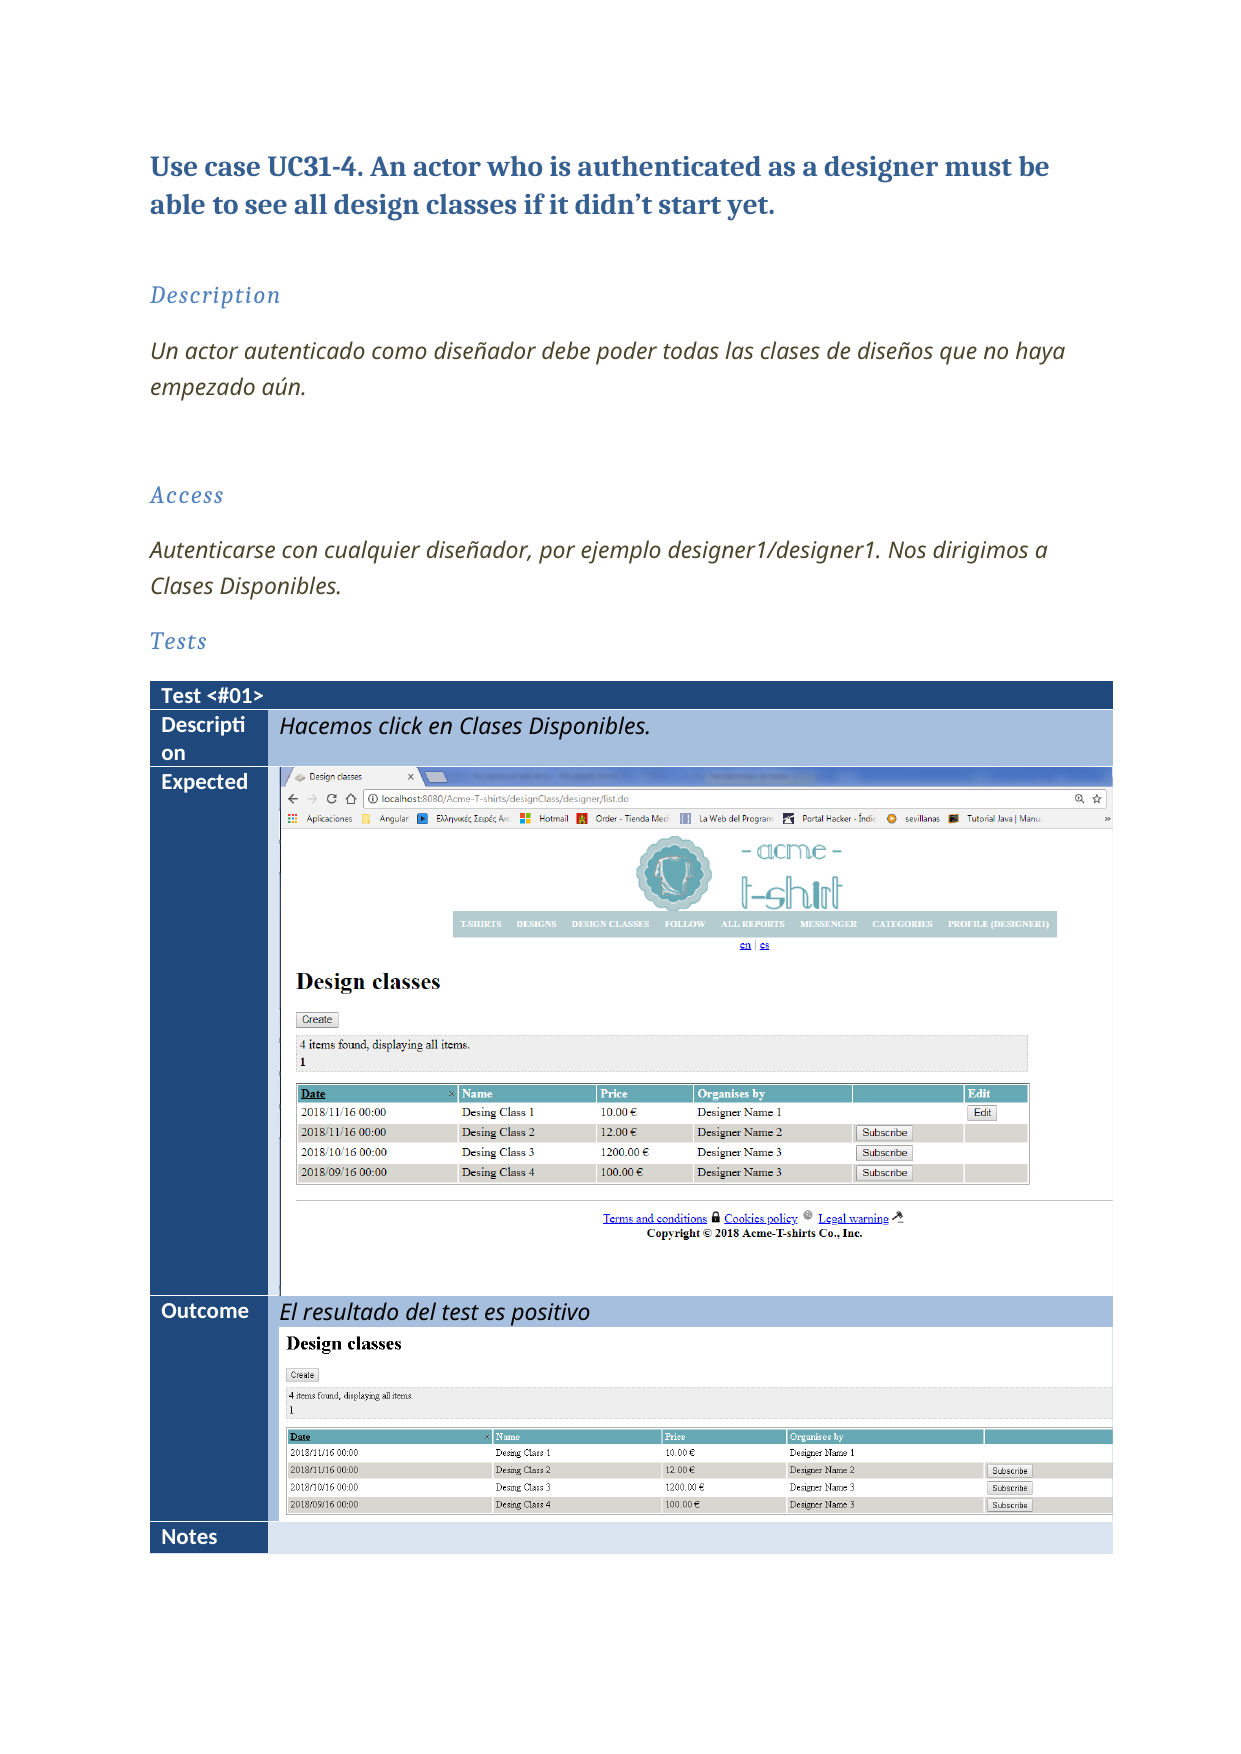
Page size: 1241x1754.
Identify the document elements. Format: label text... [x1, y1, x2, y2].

text Use case UC31-4. An actor who is authenticated as a designer must be able to see all design classes if it didn’t start yet. [150, 150, 1090, 222]
table_cell Notes [150, 1522, 268, 1553]
table_cell El resultado del test es positivo [268, 1296, 1113, 1521]
table_cell [268, 767, 279, 1295]
table_header Test <#01> [150, 681, 1113, 709]
text Autenticarse con cualquier diseñador, por ejemplo designer1/designer1. Nos dirigimos a Clases Disponibles. [150, 534, 1090, 602]
table_cell Expected [150, 767, 268, 1295]
table_cell Description [150, 710, 268, 766]
table_cell Outcome [150, 1296, 268, 1521]
subtitle Access [150, 481, 1090, 509]
table_cell Hacemos click en Clases Disponibles. [268, 710, 1113, 766]
picture [279, 767, 1113, 1296]
table_cell [268, 1522, 1113, 1553]
subtitle Un actor autenticado como diseñador debe poder todas las clases de diseños que no haya empezado aún. [150, 335, 1090, 402]
subtitle Description [150, 281, 1090, 310]
picture [279, 1327, 1113, 1522]
subtitle Tests [150, 627, 1090, 656]
